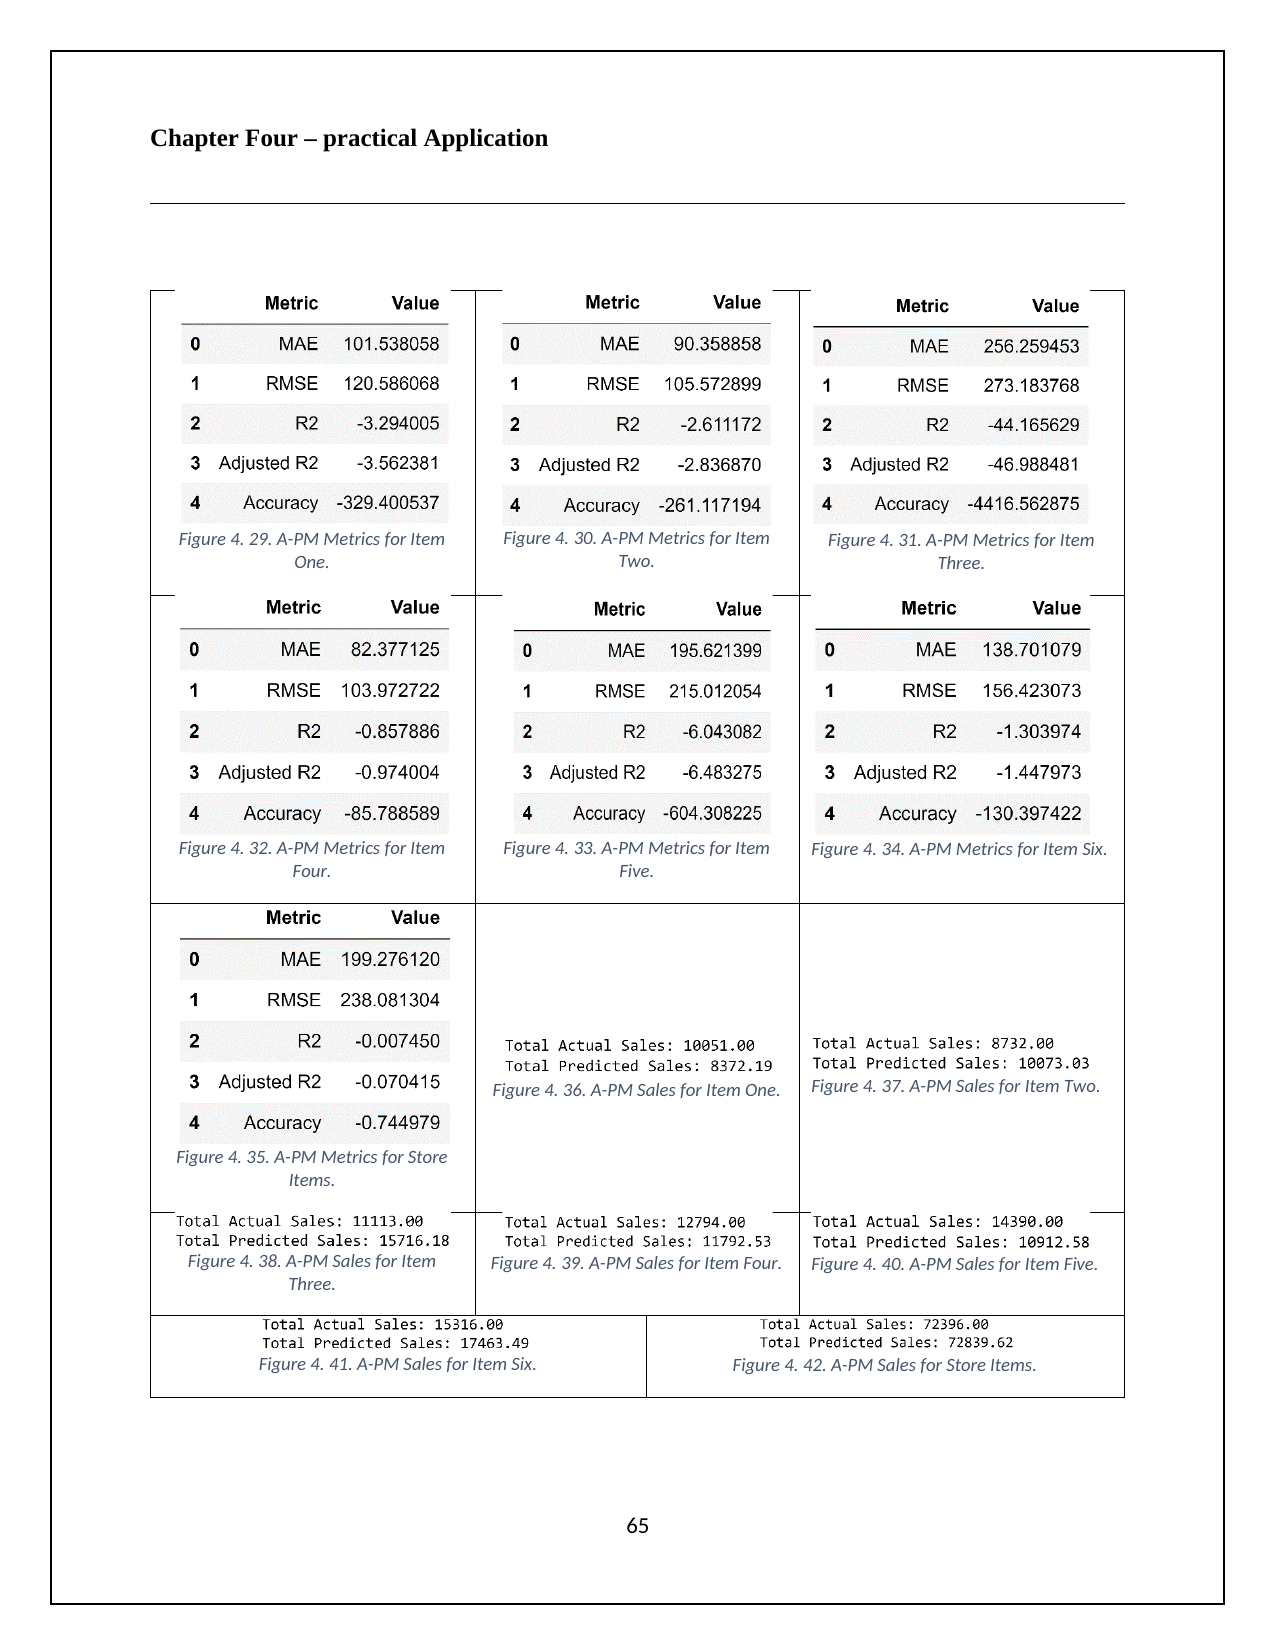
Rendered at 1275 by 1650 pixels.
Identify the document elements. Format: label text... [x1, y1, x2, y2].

table_cell Figure 4. 33. A-PM Metrics for Item Five. [476, 596, 799, 903]
picture [174, 290, 451, 528]
picture [502, 1212, 773, 1252]
picture [174, 595, 451, 837]
table_header Figure 4. 29. A-PM Metrics for Item One. [151, 291, 475, 594]
table_cell Figure 4. 41. A-PM Sales for Item Six. [151, 1316, 646, 1397]
picture [811, 595, 1091, 837]
picture [502, 595, 773, 837]
picture [174, 1212, 451, 1249]
table_cell Figure 4. 38. A-PM Sales for Item Three. [151, 1213, 475, 1315]
picture [174, 904, 451, 1145]
table_header Figure 4. 30. A-PM Metrics for Item Two. [476, 291, 799, 594]
table_header Figure 4. 31. A-PM Metrics for Item Three. [800, 291, 1124, 594]
table_cell Figure 4. 40. A-PM Sales for Item Five. [800, 1213, 1124, 1315]
picture [502, 1036, 773, 1078]
table_cell Figure 4. 42. A-PM Sales for Store Items. [647, 1316, 1124, 1397]
picture [260, 1316, 537, 1352]
picture [811, 290, 1091, 528]
table_cell Figure 4. 35. A-PM Metrics for Store Items. [151, 904, 475, 1212]
picture [758, 1316, 1014, 1353]
table_cell Figure 4. 34. A-PM Metrics for Item Six. [800, 596, 1124, 903]
picture [811, 1036, 1091, 1074]
table_cell Figure 4. 39. A-PM Sales for Item Four. [476, 1213, 799, 1315]
table_cell Figure 4. 36. A-PM Sales for Item One. [476, 904, 799, 1212]
table_cell Figure 4. 37. A-PM Sales for Item Two. [800, 904, 1124, 1212]
picture [502, 290, 773, 527]
picture [811, 1212, 1091, 1252]
table_cell Figure 4. 32. A-PM Metrics for Item Four. [151, 596, 475, 903]
